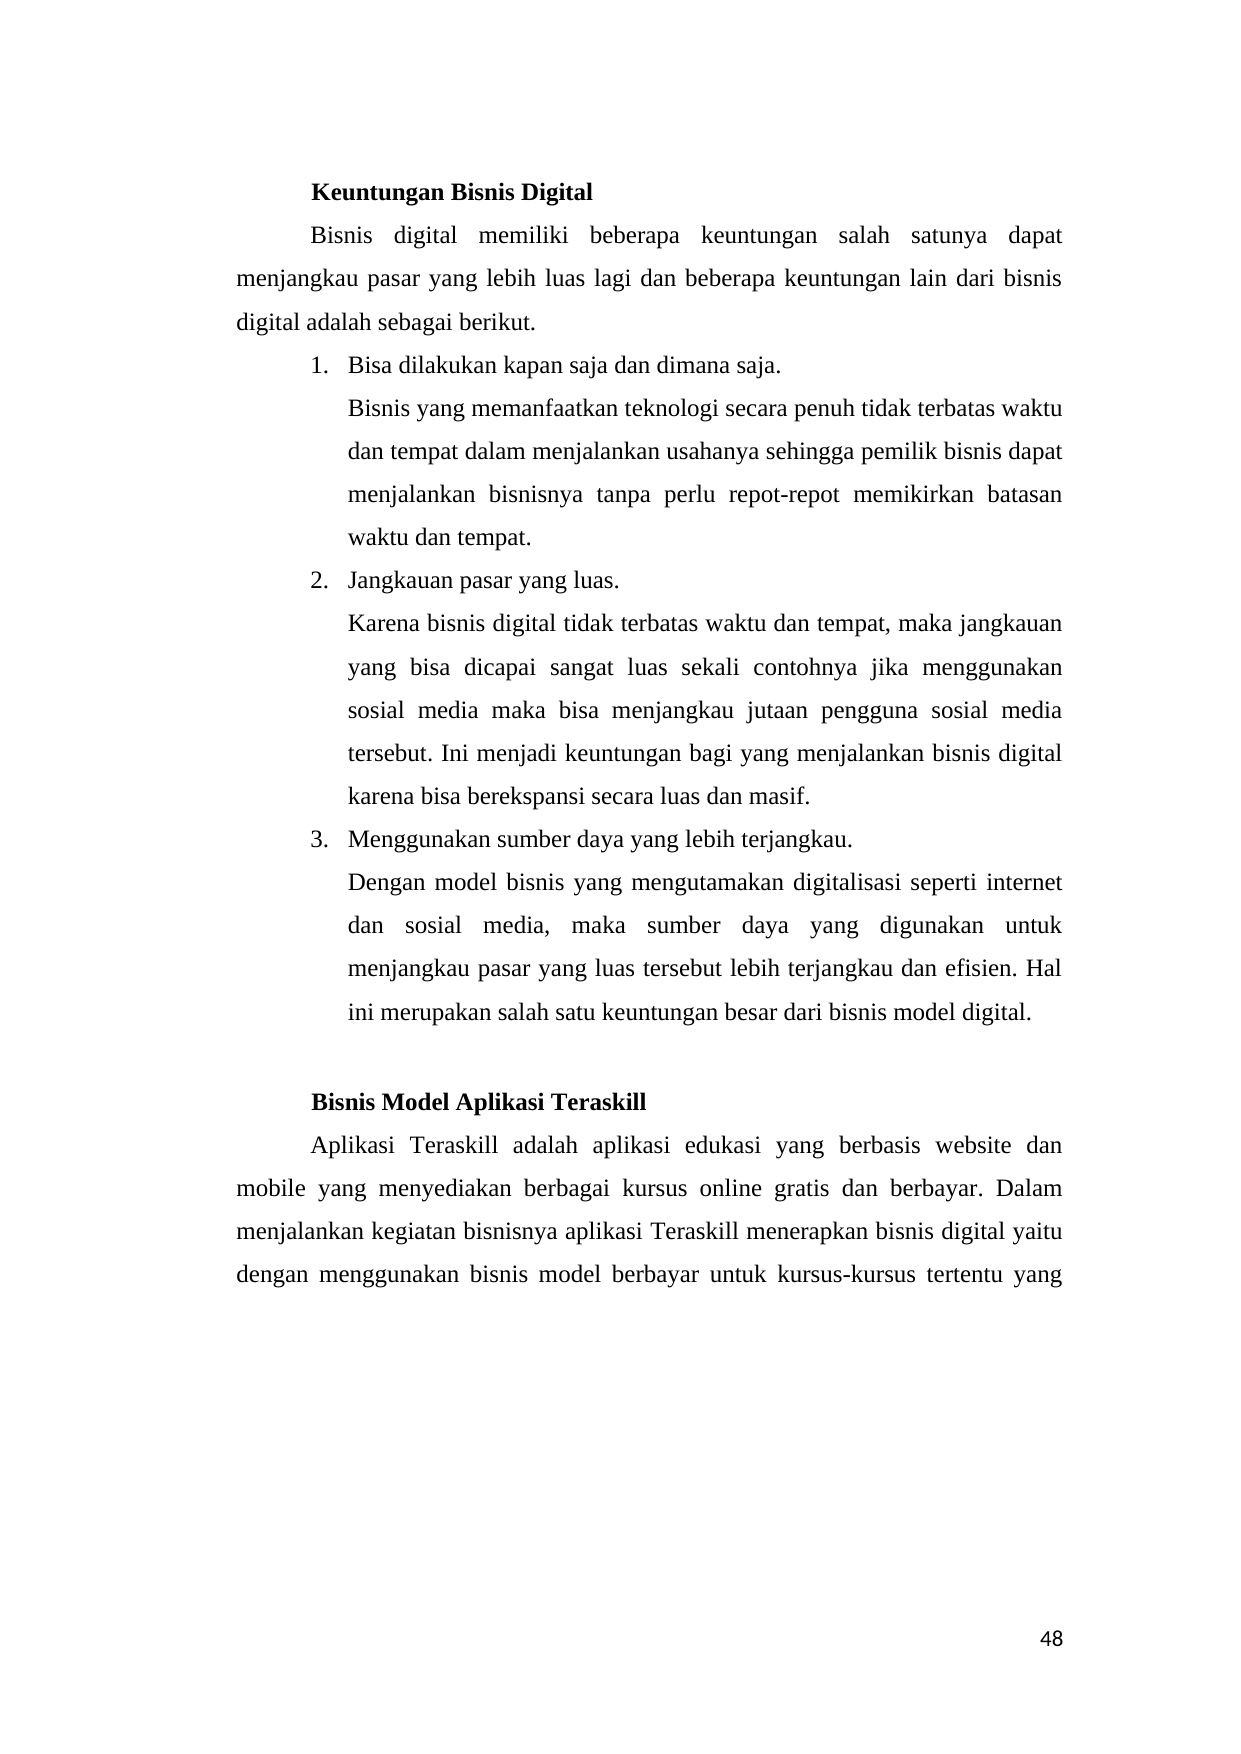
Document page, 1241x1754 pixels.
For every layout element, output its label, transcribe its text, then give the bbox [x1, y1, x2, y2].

list Dengan model bisnis yang mengutamakan digitalisasi seperti internet dan sosial media, maka sumber daya yang digunakan untuk menjangkau pasar yang luas tersebut lebih terjangkau dan efisien. Hal ini merupakan salah satu keuntungan besar dari bisnis model digital. [348, 867, 1063, 1025]
subtitle Bisnis Model Aplikasi Teraskill [274, 1087, 1063, 1116]
subtitle Keuntungan Bisnis Digital [236, 177, 1063, 206]
list Bisnis yang memanfaatkan teknologi secara penuh tidak terbatas waktu dan tempat dalam menjalankan usahanya sehingga pemilik bisnis dapat menjalankan bisnisnya tanpa perlu repot-repot memikirkan batasan waktu dan tempat. [348, 393, 1063, 551]
text Bisnis digital memiliki beberapa keuntungan salah satunya dapat menjangkau pasar yang lebih luas lagi dan beberapa keuntungan lain dari bisnis digital adalah sebagai berikut. [236, 220, 1063, 335]
list Menggunakan sumber daya yang lebih terjangkau. [310, 824, 1063, 853]
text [236, 1130, 1063, 1288]
list Karena bisnis digital tidak terbatas waktu dan tempat, maka jangkauan yang bisa dicapai sangat luas sekali contohnya jika menggunakan sosial media maka bisa menjangkau jutaan pengguna sosial media tersebut. Ini menjadi keuntungan bagi yang menjalankan bisnis digital karena bisa berekspansi secara luas dan masif. [348, 608, 1063, 810]
list Jangkauan pasar yang luas. [310, 565, 1063, 594]
list Bisa dilakukan kapan saja dan dimana saja. [310, 350, 1063, 378]
